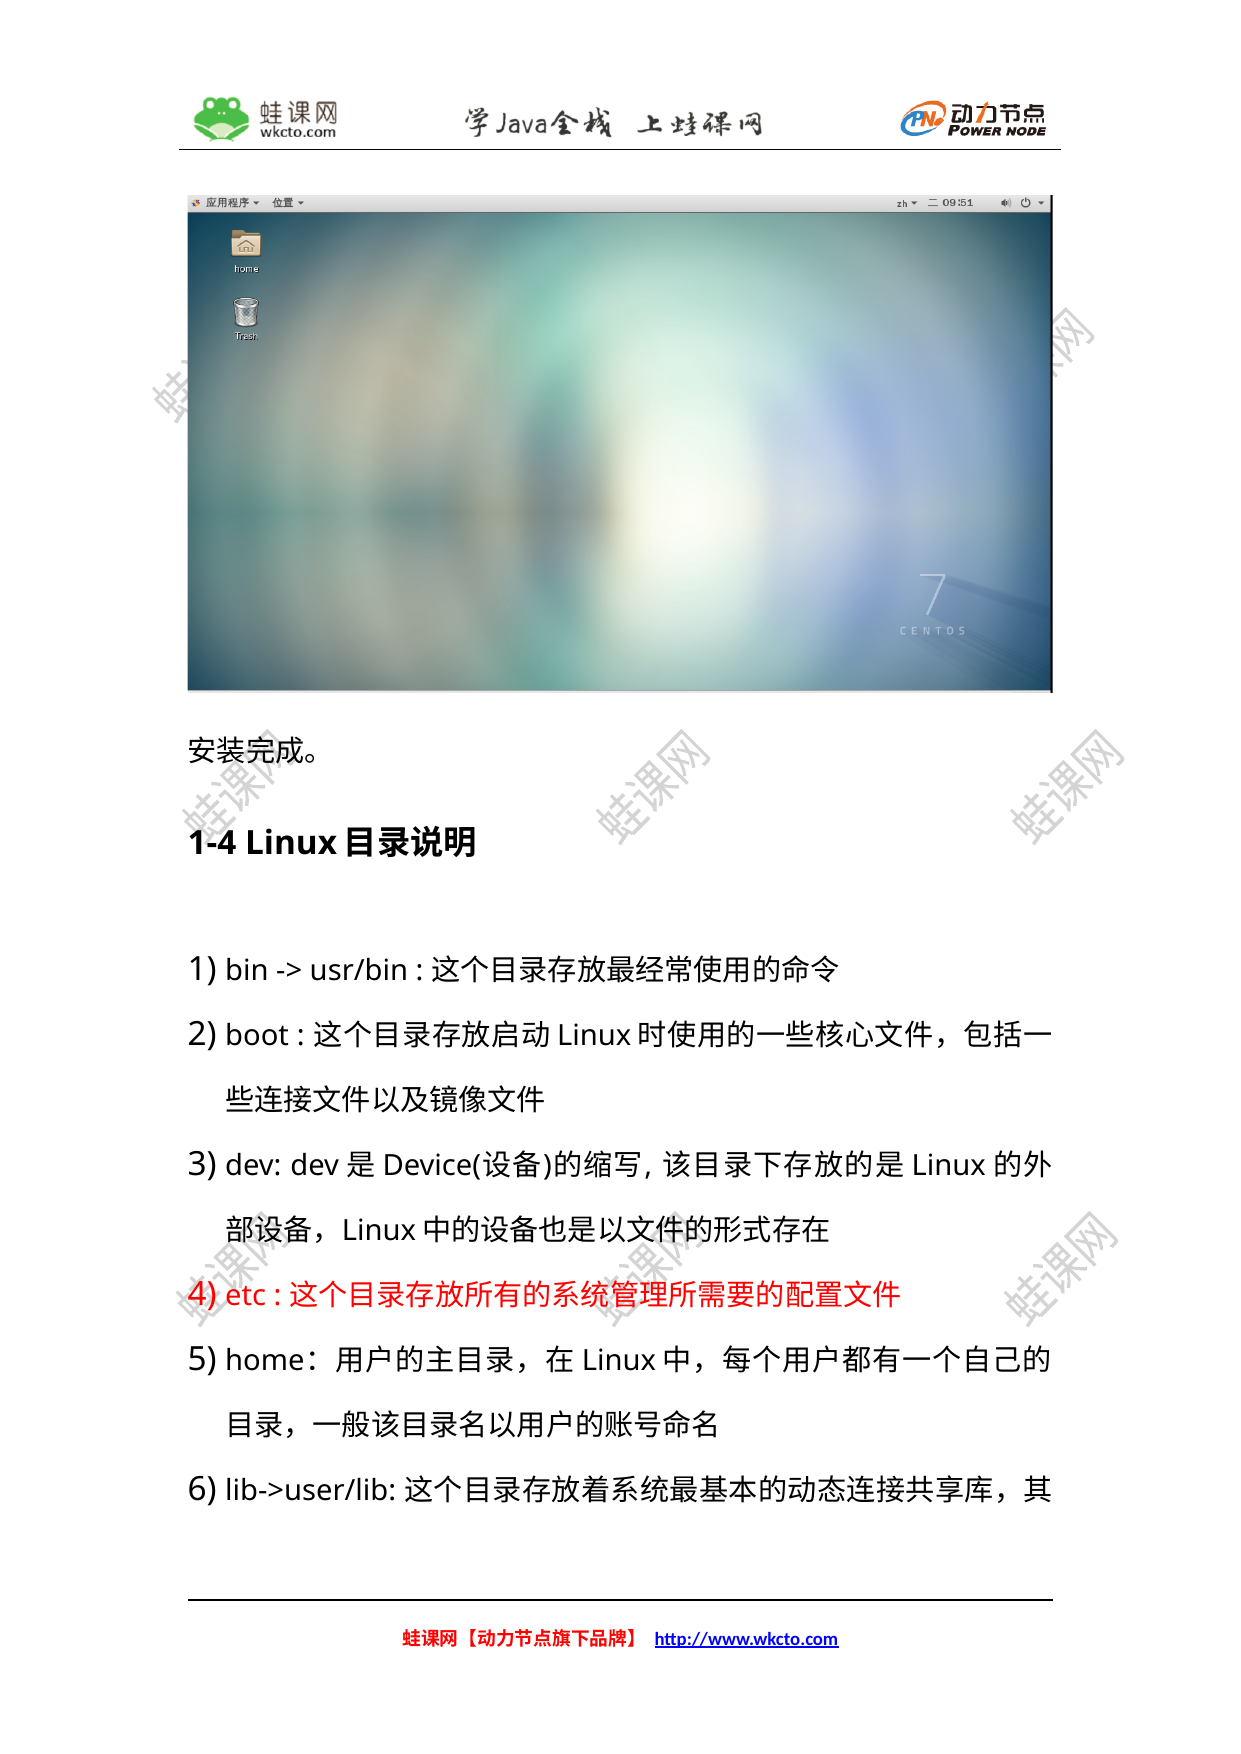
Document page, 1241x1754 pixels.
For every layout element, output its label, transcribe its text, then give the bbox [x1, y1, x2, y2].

list dev: dev是Device(设备)的缩写, 该目录下存放的是Linux的外部设备，Linux中的设备也是以文件的形式存在 [187, 1130, 1053, 1260]
list etc : 这个目录存放所有的系统管理所需要的配置文件 [187, 1260, 1053, 1325]
picture [187, 195, 1053, 693]
text 安装完成。 [187, 716, 1053, 781]
subtitle 1-4 Linux目录说明 [187, 808, 1053, 873]
list lib->user/lib: 这个目录存放着系统最基本的动态连接共享库，其作用类似于Windows里的DLL文件，几乎所有的应用程序都需要用到这些共享库。 [187, 1455, 1053, 1520]
list boot : 这个目录存放启动Linux时使用的一些核心文件，包括一些连接文件以及镜像文件 [187, 1000, 1053, 1130]
list home：用户的主目录，在Linux中，每个用户都有一个自己的目录，一般该目录名以用户的账号命名 [187, 1325, 1053, 1455]
list bin -> usr/bin : 这个目录存放最经常使用的命令 [187, 935, 1053, 1000]
picture [187, 90, 1049, 147]
